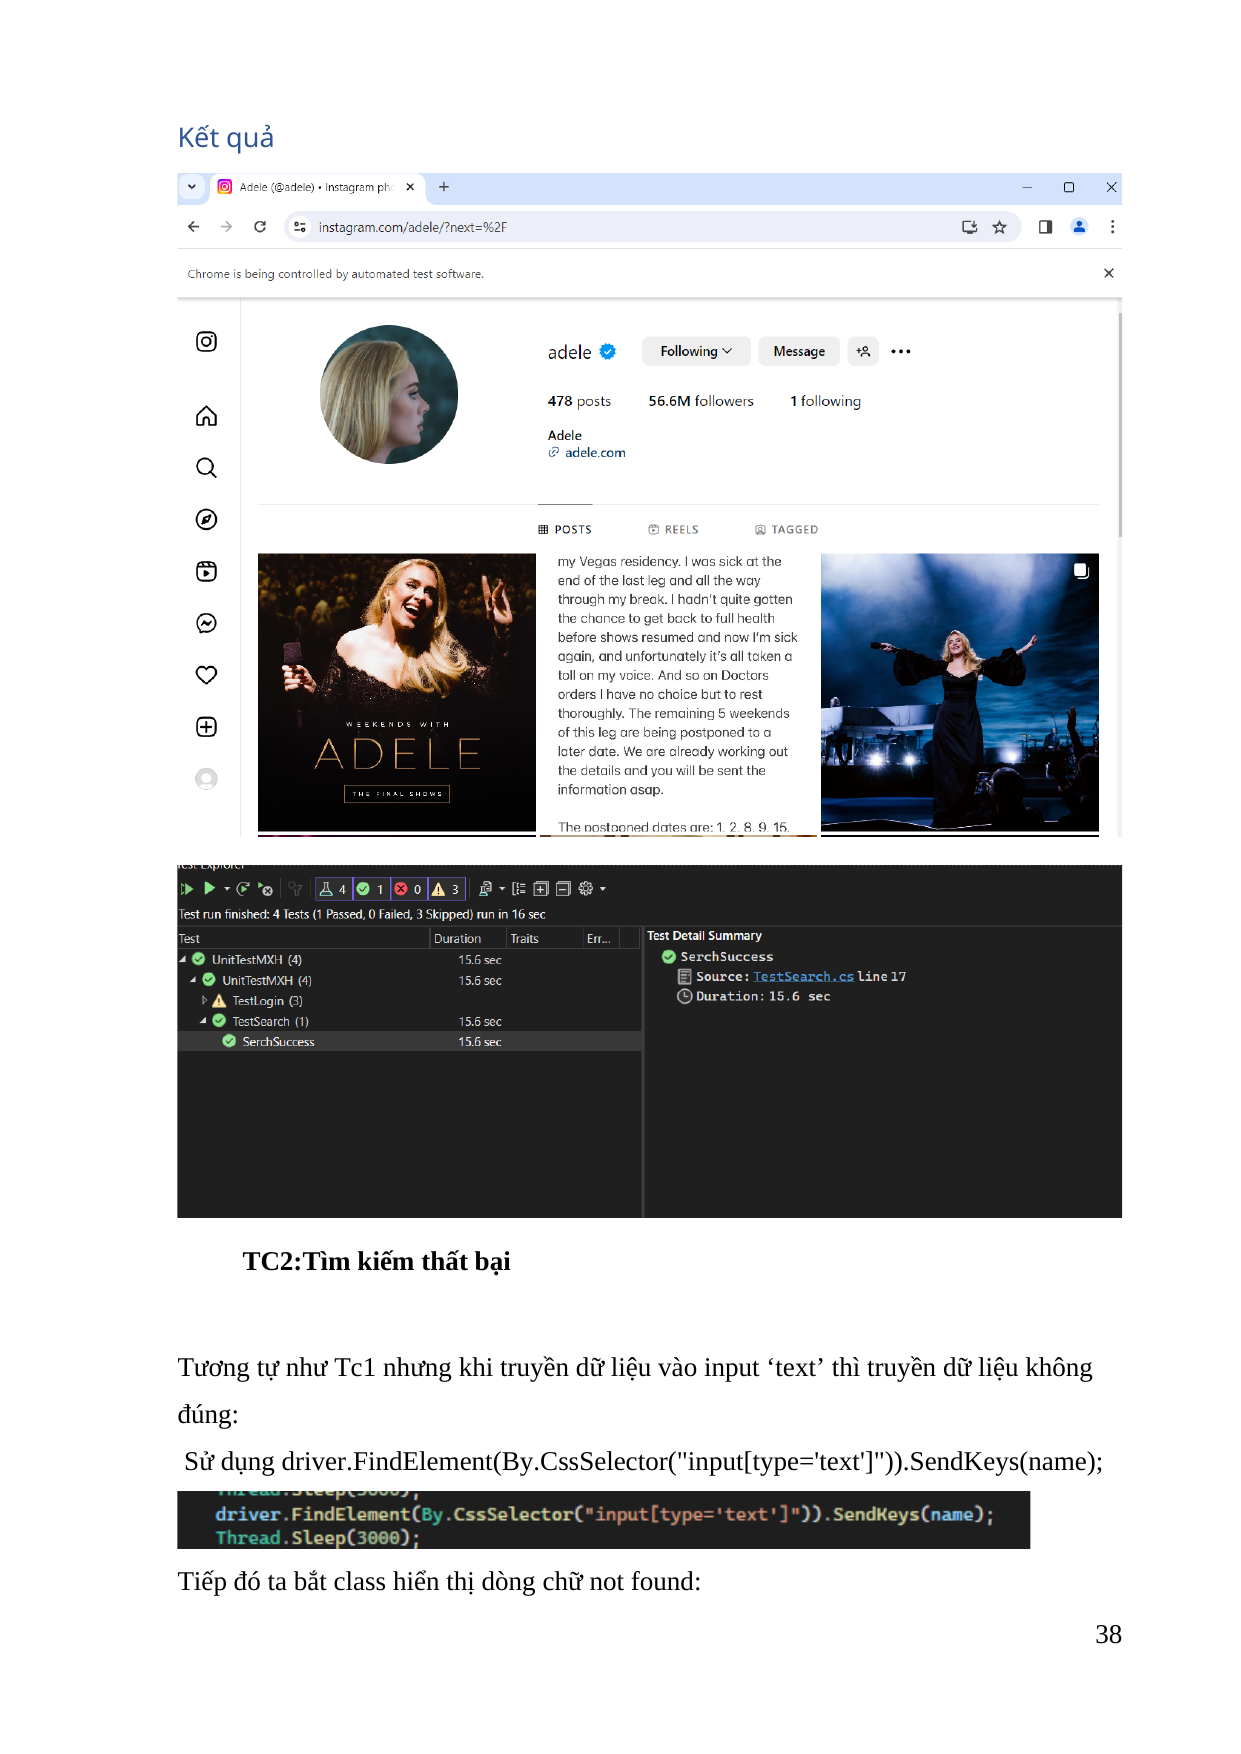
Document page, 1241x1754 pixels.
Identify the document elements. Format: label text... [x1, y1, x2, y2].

subtitle TC2:Tìm kiếm thất bại [242, 1245, 1122, 1323]
picture [177, 865, 1123, 1218]
picture [177, 1491, 1031, 1549]
picture [177, 173, 1123, 837]
subtitle Kết quả [177, 118, 1122, 155]
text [177, 1351, 1122, 1596]
